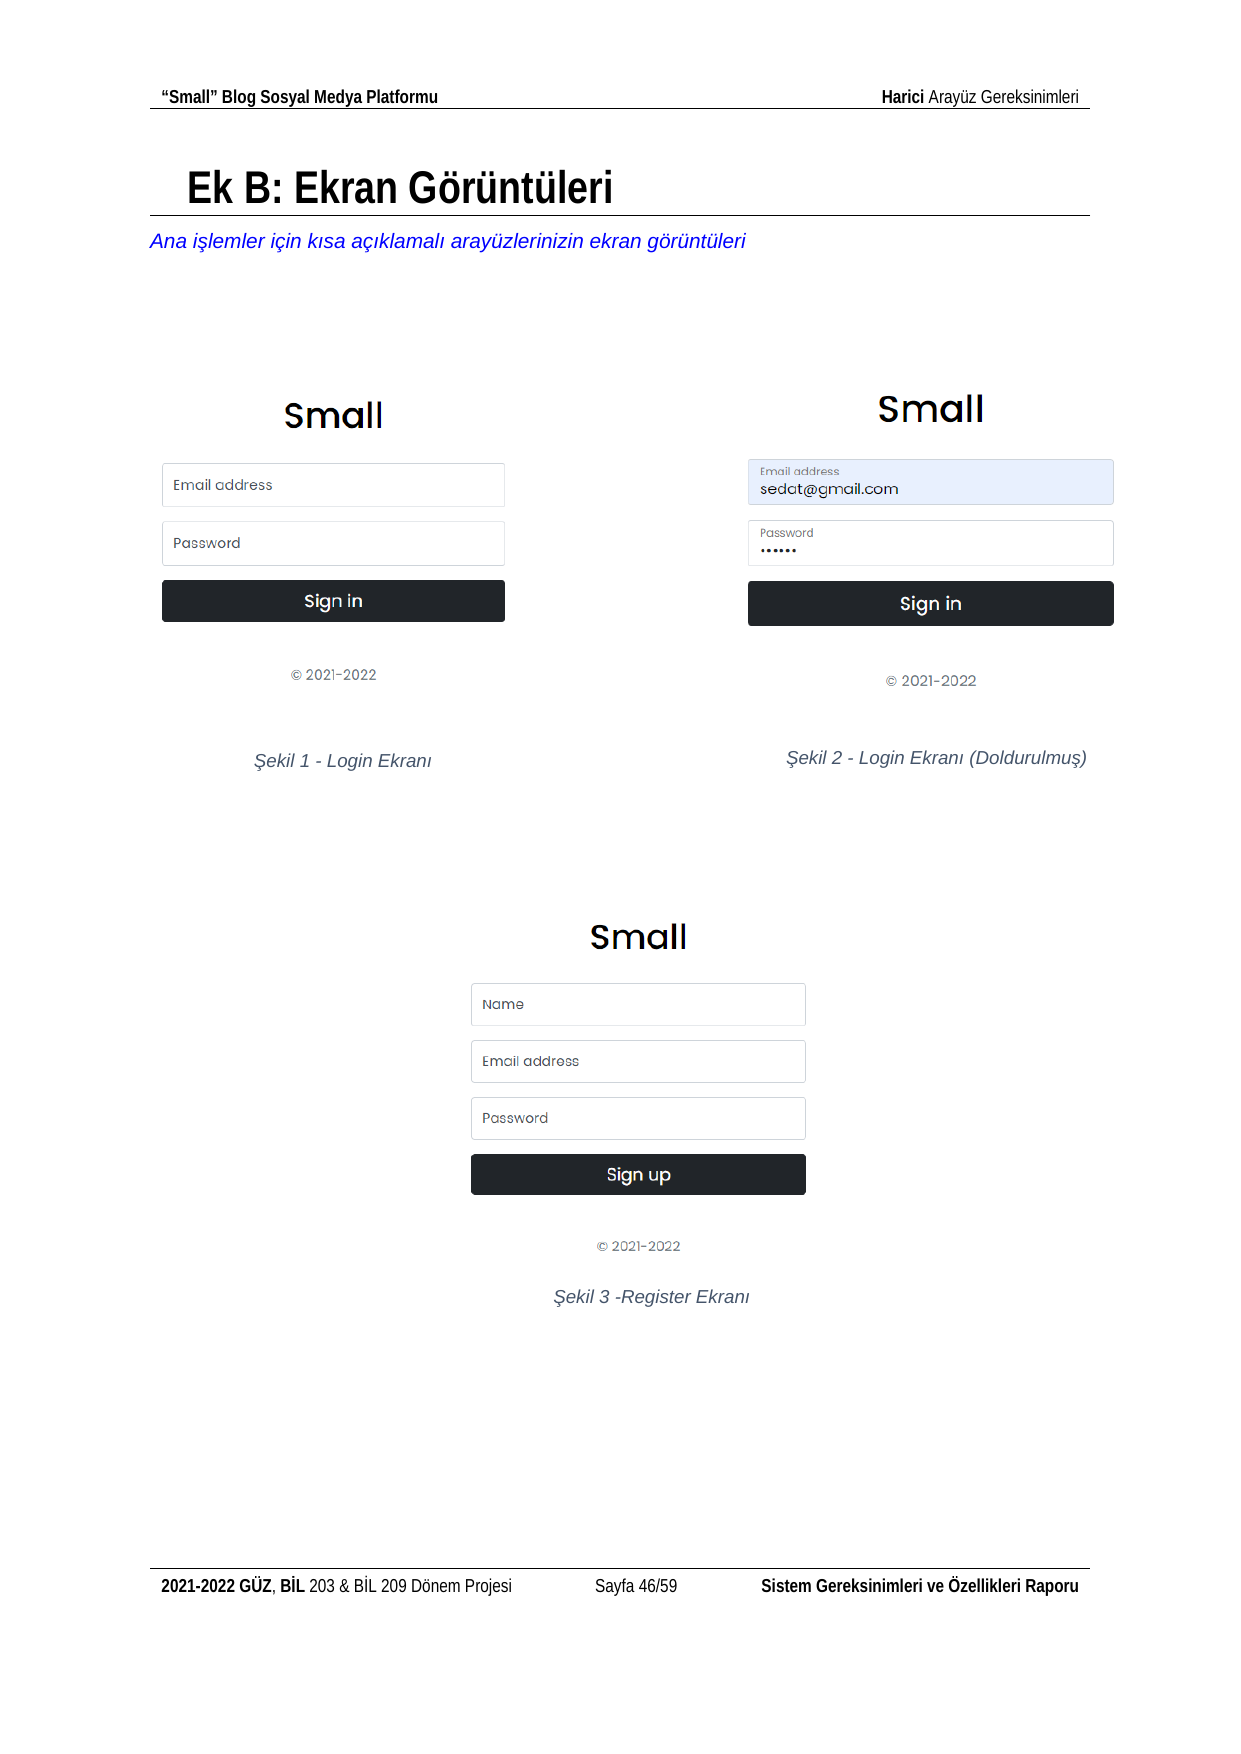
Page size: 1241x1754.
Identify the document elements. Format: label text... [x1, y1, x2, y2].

subtitle Ek B: Ekran Görüntüleri [150, 160, 1090, 215]
picture [670, 332, 1187, 735]
text Ana işlemler için kısa açıklamalı arayüzlerinizin ekran görüntüleri [150, 229, 1090, 253]
picture [0, 317, 653, 757]
picture [358, 865, 915, 1304]
